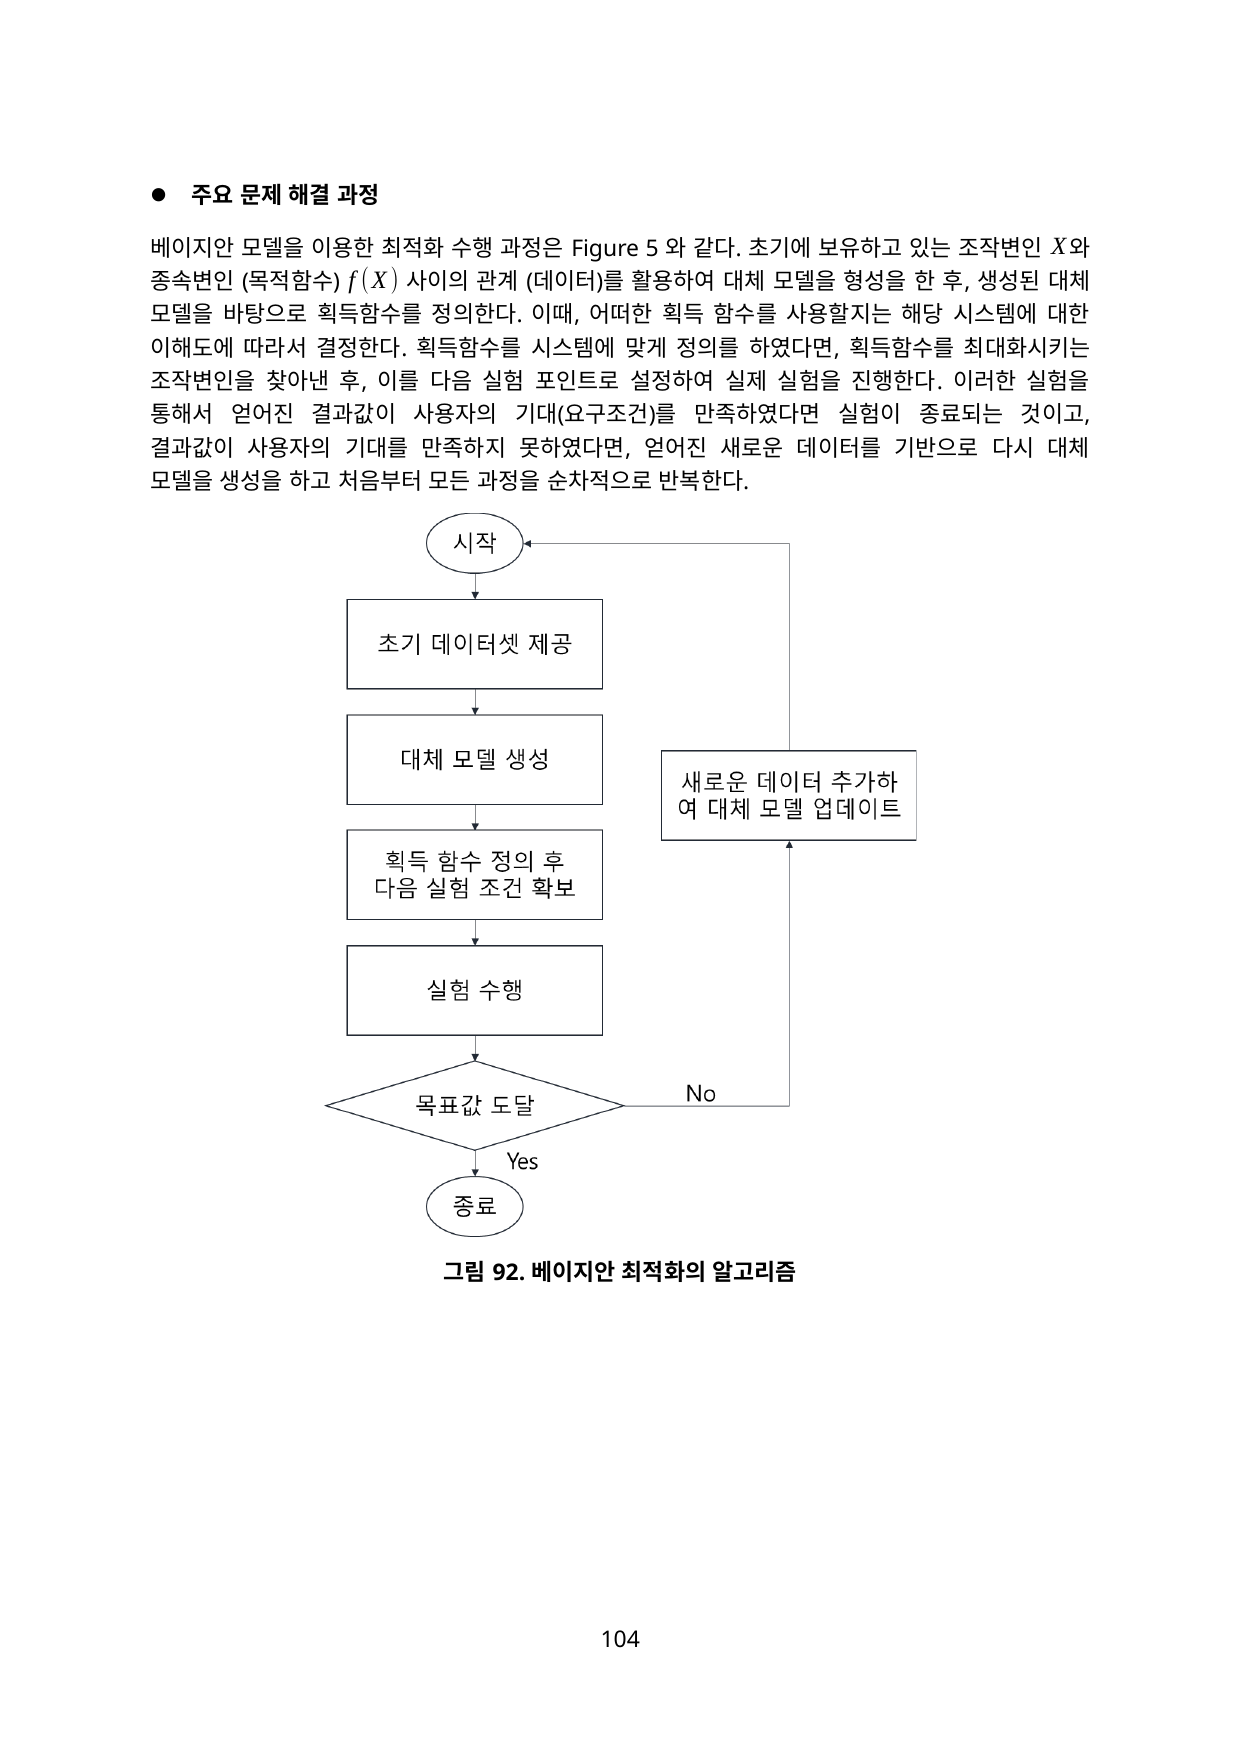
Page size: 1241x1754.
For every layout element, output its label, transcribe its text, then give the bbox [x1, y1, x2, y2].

text 그림 92. 베이지안 최적화의 알고리즘 [150, 1253, 1090, 1287]
text 주요 문제 해결 과정 [150, 177, 1090, 210]
picture [323, 513, 917, 1237]
text 베이지안 모델을 이용한 최적화 수행 과정은 Figure 5 와 같다. 초기에 보유하고 있는 조작변인 와 종속변인 (목적함수) 사이의 관계 (데이터)를 활용하여 대체 모델을 형성을 한 후, 생성된 대체 모델을 바탕으로 획득함수를 정의한다. 이때, 어떠한 획득 함수를 사용할지는 해당 시스템에 대한 이해도에 따라서 결정한다. 획득함수를 시스템에 맞게 정의를 하였다면, 획득함수를 최대화시키는 조작변인을 찾아낸 후, 이를 다음 실험 포인트로 설정하여 실제 실험을 진행한다. 이러한 실험을 통해서 얻어진 결과값이 사용자의 기대(요구조건)를 만족하였다면 실험이 종료되는 것이고, 결과값이 사용자의 기대를 만족하지 못하였다면, 얻어진 새로운 데이터를 기반으로 다시 대체 모델을 생성을 하고 처음부터 모든 과정을 순차적으로 반복한다. [150, 230, 1090, 496]
